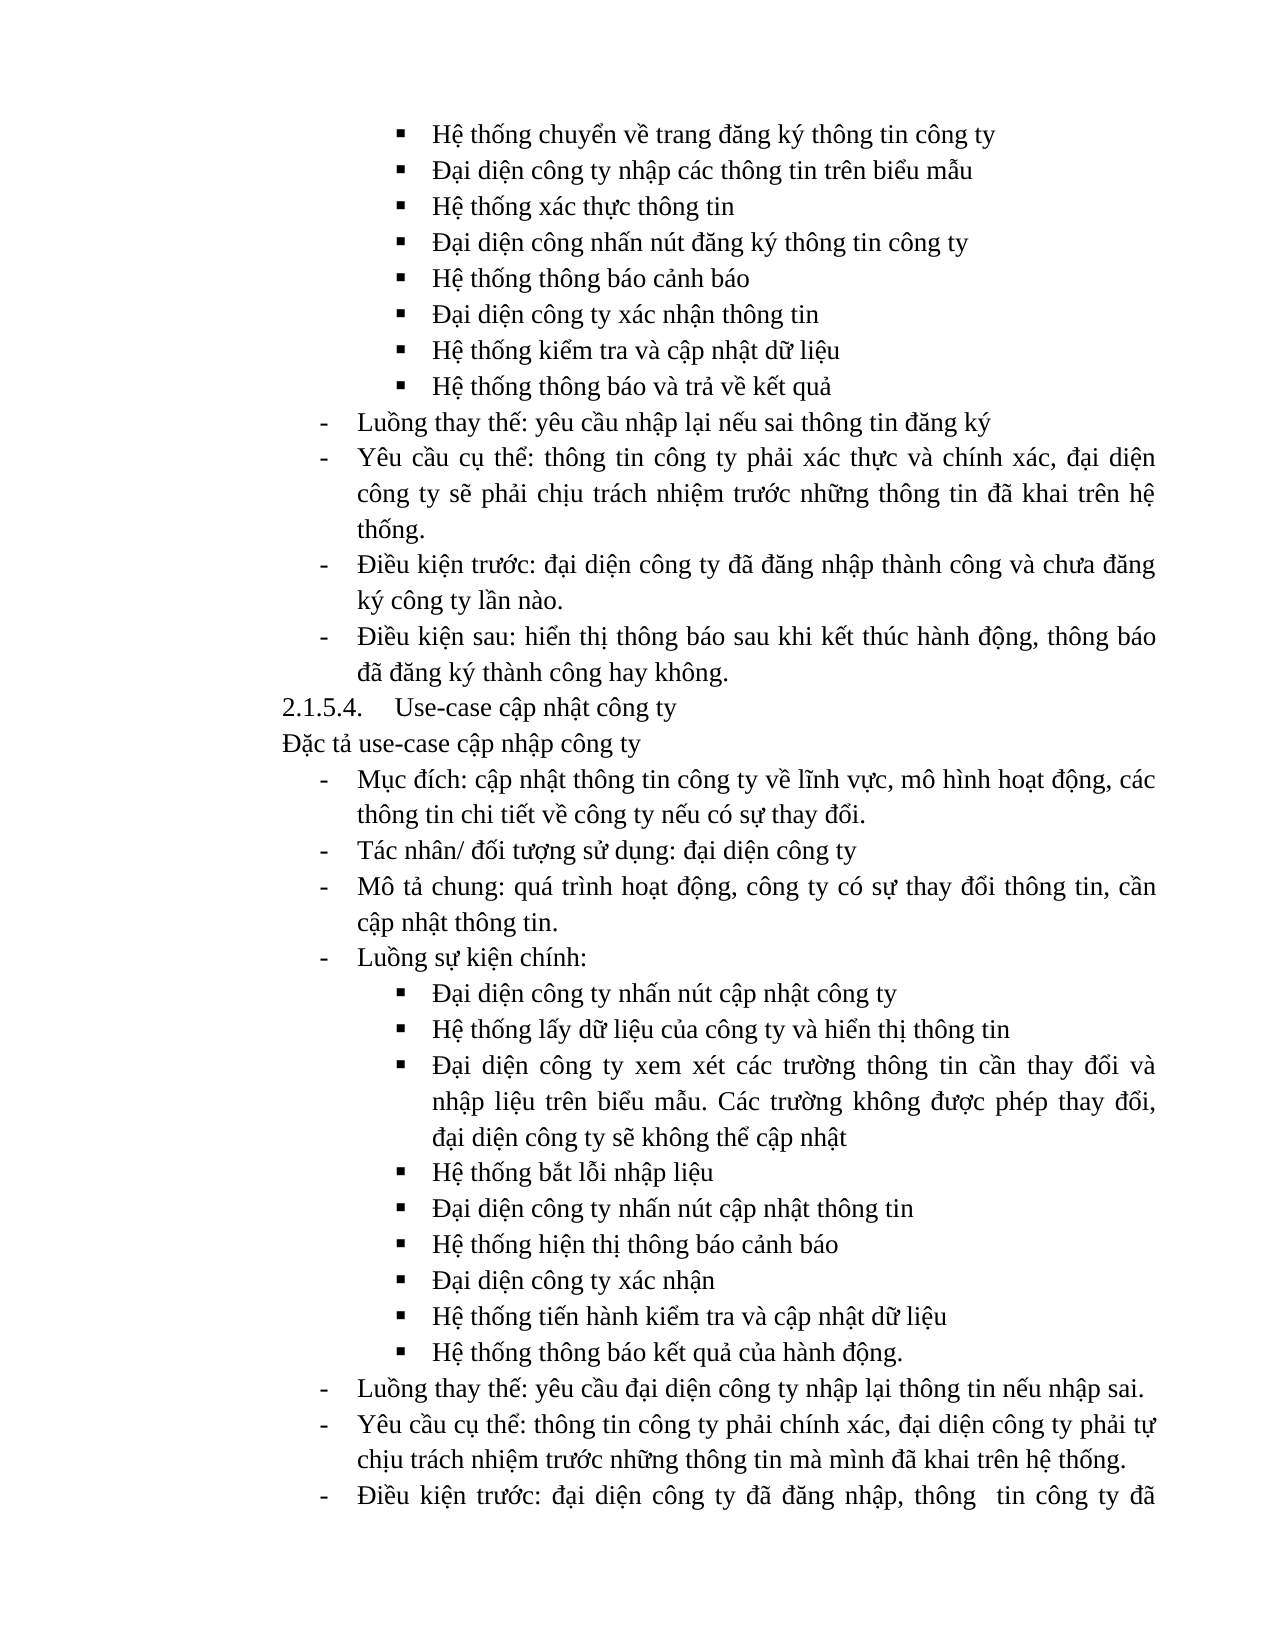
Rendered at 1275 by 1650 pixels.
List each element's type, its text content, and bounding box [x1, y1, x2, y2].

list Đại diện công ty nhấn nút cập nhật thông tin [394, 1192, 1157, 1224]
list Hệ thống bắt lỗi nhập liệu [394, 1156, 1157, 1188]
list Hệ thống tiến hành kiểm tra và cập nhật dữ liệu [394, 1300, 1157, 1331]
list Đại diện công ty xác nhận thông tin [394, 298, 1157, 329]
list Đại diện công ty xem xét các trường thông tin cần thay đổi và nhập liệu trên biểu mẫu. Các trường không được phép thay đổi, đại diện công ty sẽ không thể cập nhật [394, 1049, 1157, 1152]
list Hệ thống xác thực thông tin [394, 190, 1157, 221]
list Luồng thay thế: yêu cầu nhập lại nếu sai thông tin đăng ký [319, 406, 1157, 437]
list Tác nhân/ đối tượng sử dụng: đại diện công ty [319, 834, 1157, 866]
list Điều kiện trước: đại diện công ty đã đăng nhập thành công và chưa đăng ký công ty lần nào. [319, 548, 1157, 615]
text Đặc tả use-case cập nhập công ty [282, 727, 1157, 758]
list Đại diện công ty xác nhận [394, 1264, 1157, 1296]
list Luồng thay thế: yêu cầu đại diện công ty nhập lại thông tin nếu nhập sai. [319, 1372, 1157, 1403]
list Đại diện công nhấn nút đăng ký thông tin công ty [394, 226, 1157, 257]
list Hệ thống lấy dữ liệu của công ty và hiển thị thông tin [394, 1013, 1157, 1044]
list Mục đích: cập nhật thông tin công ty về lĩnh vực, mô hình hoạt động, các thông tin chi tiết về công ty nếu có sự thay đổi. [319, 763, 1157, 830]
list Mô tả chung: quá trình hoạt động, công ty có sự thay đổi thông tin, cần cập nhật thông tin. [319, 870, 1157, 937]
list Hệ thống thông báo cảnh báo [394, 262, 1157, 293]
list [319, 1479, 1157, 1510]
list Use-case cập nhật công ty [282, 691, 1157, 723]
list Yêu cầu cụ thể: thông tin công ty phải chính xác, đại diện công ty phải tự chịu trách nhiệm trước những thông tin mà mình đã khai trên hệ thống. [319, 1408, 1157, 1475]
list Đại diện công ty nhấn nút cập nhật công ty [394, 977, 1157, 1008]
list Hệ thống kiểm tra và cập nhật dữ liệu [394, 334, 1157, 365]
list Hệ thống chuyển về trang đăng ký thông tin công ty [394, 118, 1157, 149]
list Hệ thống thông báo và trả về kết quả [394, 370, 1157, 401]
list Hệ thống hiện thị thông báo cảnh báo [394, 1228, 1157, 1259]
list Hệ thống thông báo kết quả của hành động. [394, 1336, 1157, 1367]
list Luồng sự kiện chính: [319, 942, 1157, 973]
list Yêu cầu cụ thể: thông tin công ty phải xác thực và chính xác, đại diện công ty sẽ phải chịu trách nhiệm trước những thông tin đã khai trên hệ thống. [319, 441, 1157, 544]
list Điều kiện sau: hiển thị thông báo sau khi kết thúc hành động, thông báo đã đăng ký thành công hay không. [319, 620, 1157, 687]
list Đại diện công ty nhập các thông tin trên biểu mẫu [394, 154, 1157, 185]
